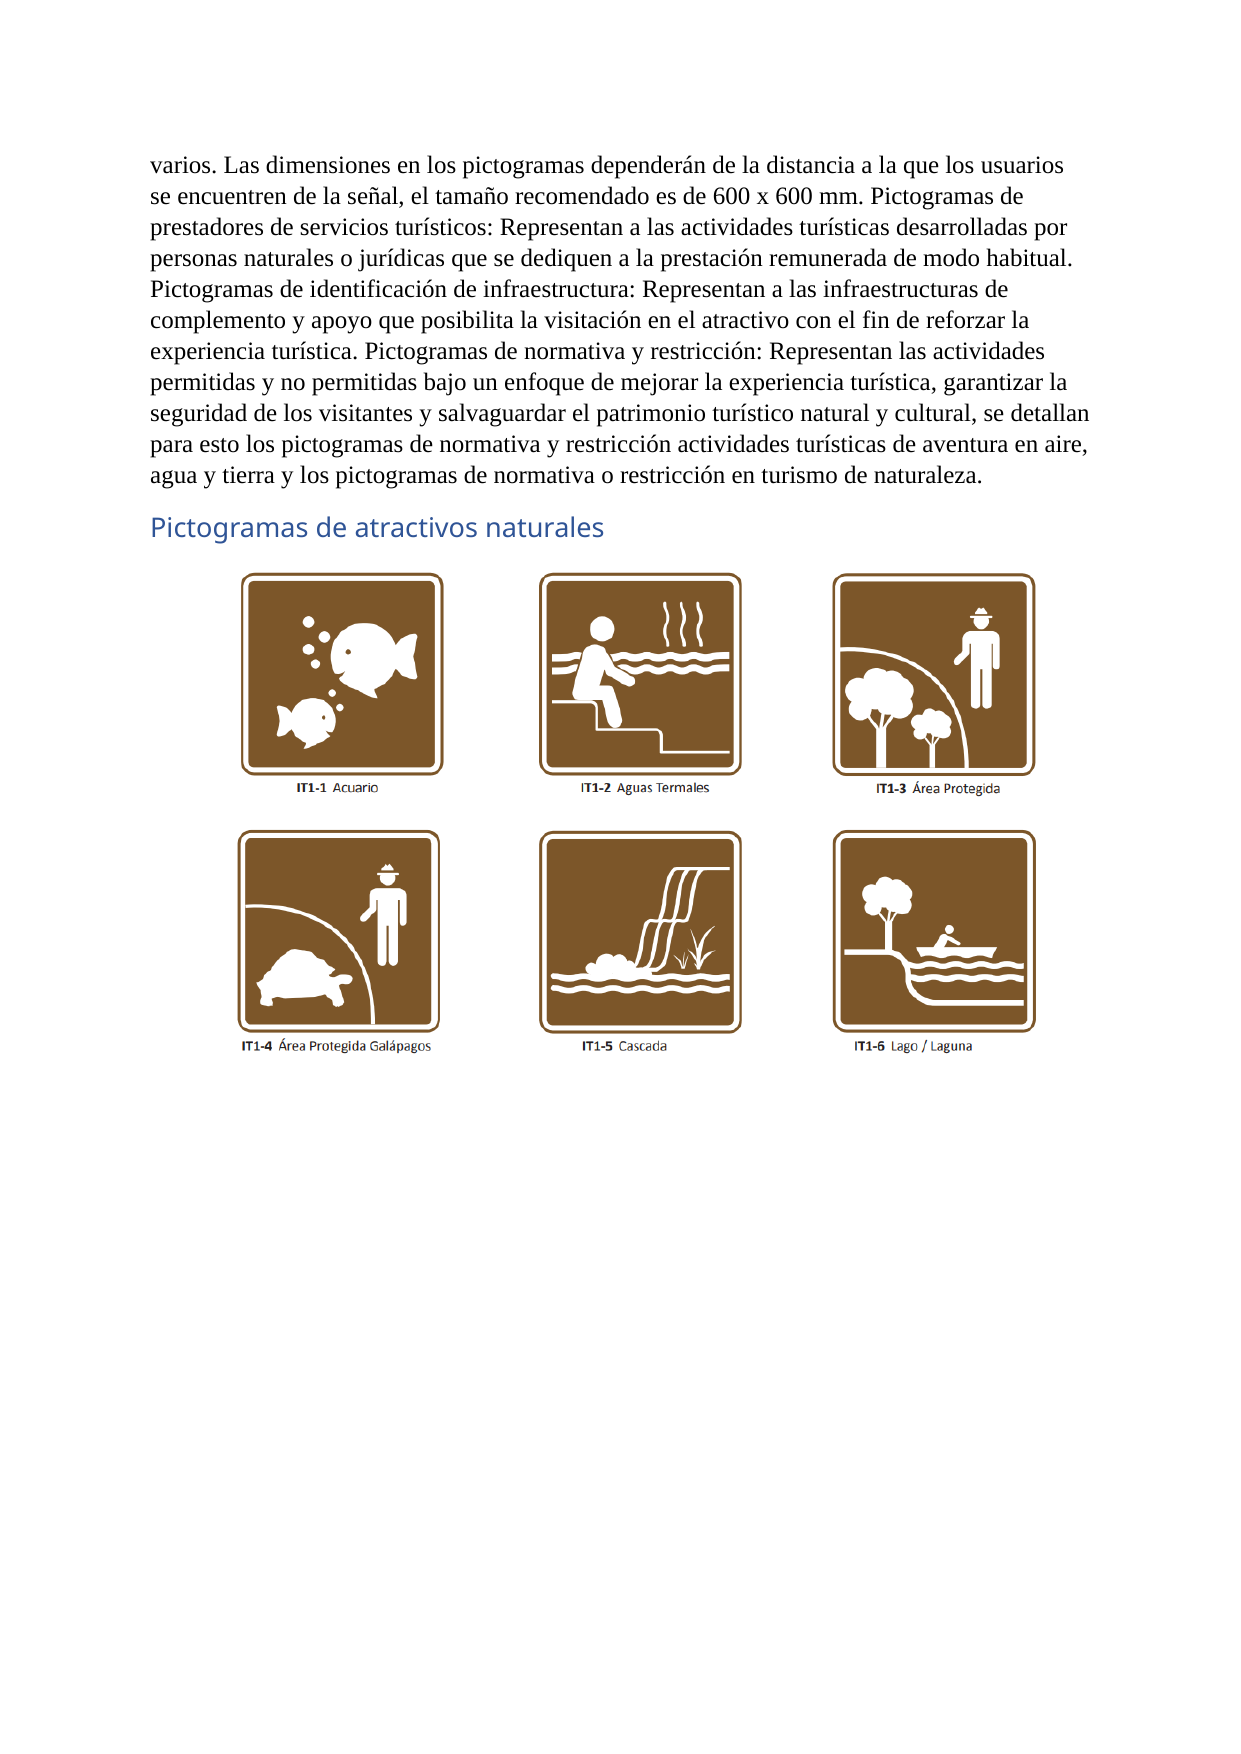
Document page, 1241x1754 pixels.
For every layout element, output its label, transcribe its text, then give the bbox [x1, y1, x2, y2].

picture [150, 547, 1091, 1089]
subtitle Pictogramas de atractivos naturales [150, 508, 1090, 545]
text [150, 150, 1090, 489]
